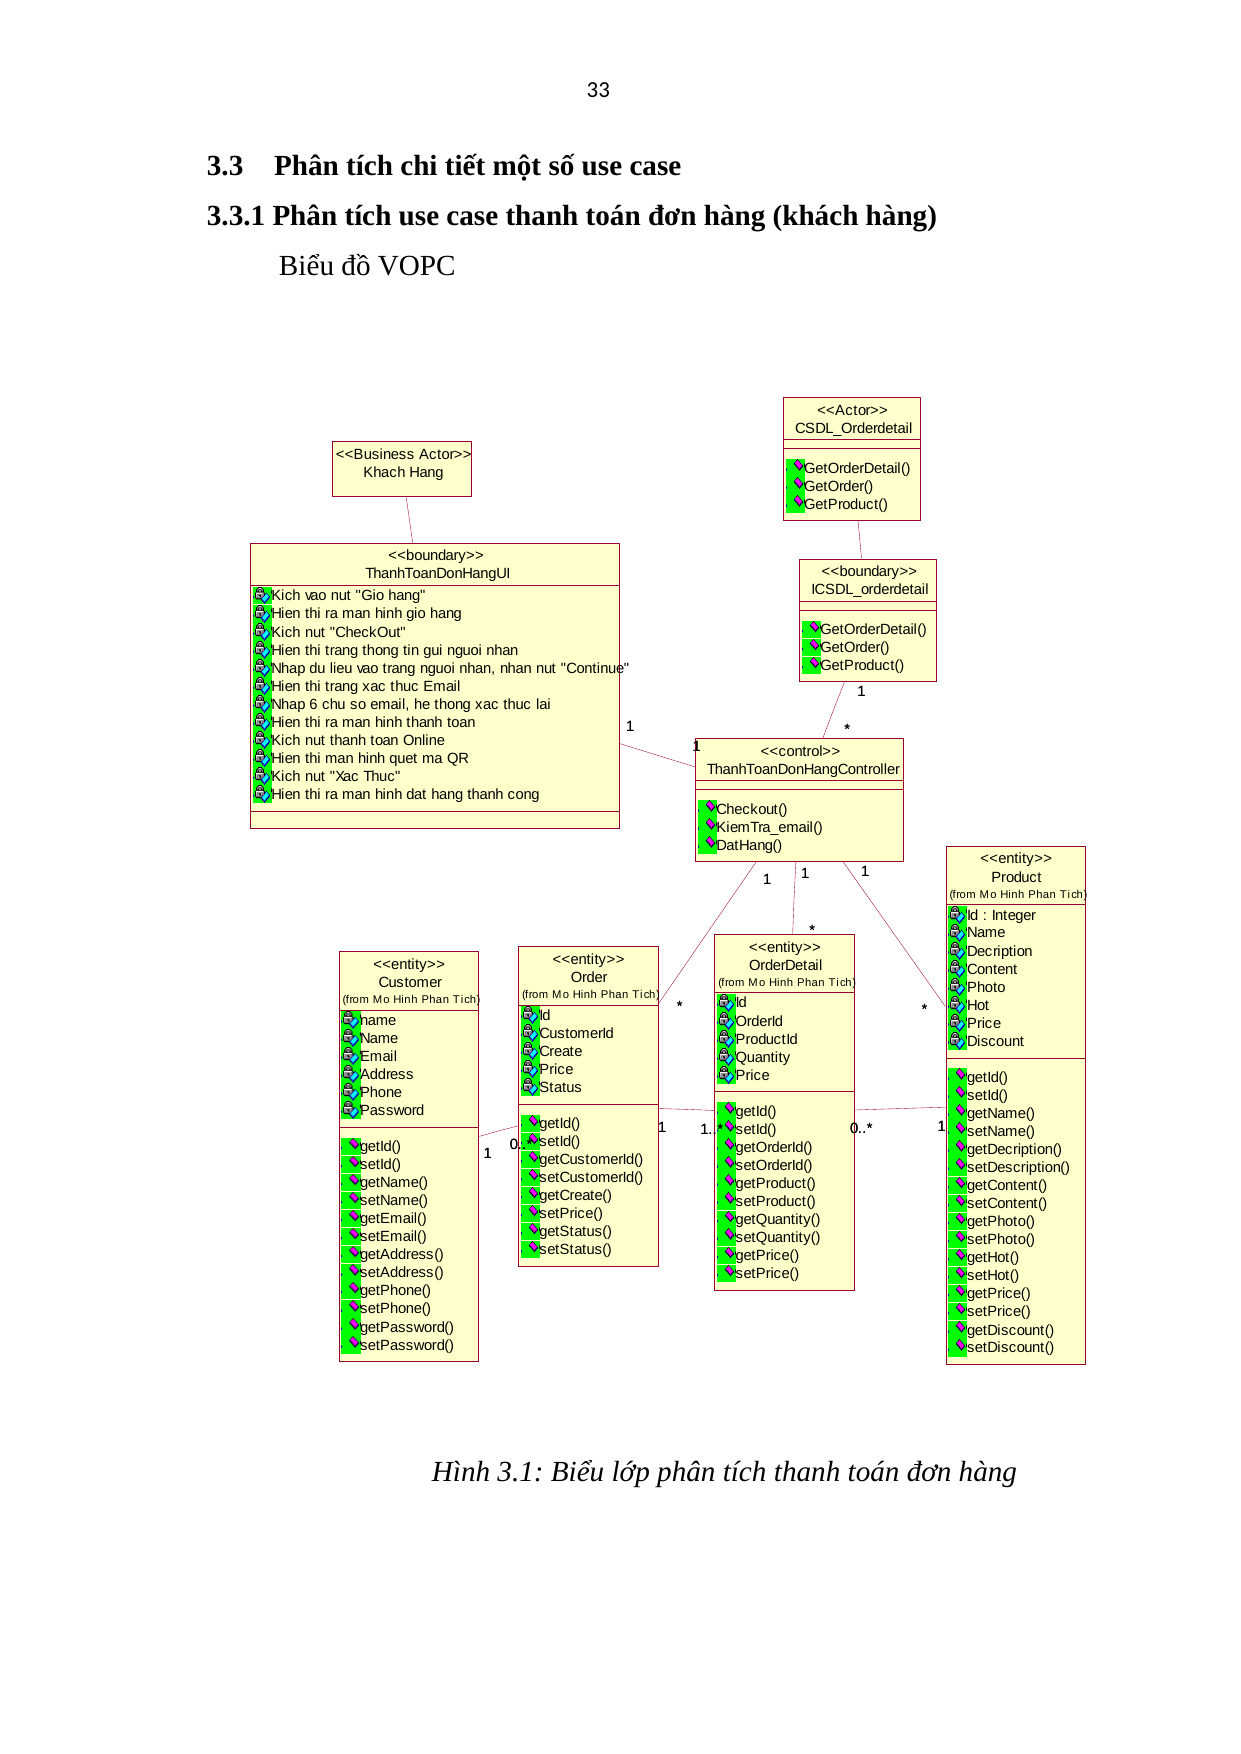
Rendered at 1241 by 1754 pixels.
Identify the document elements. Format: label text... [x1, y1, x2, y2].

list Phân tích chi tiết một số use case [207, 148, 1122, 181]
list 3.3.1 Phân tích use case thanh toán đơn hàng (khách hàng) [207, 198, 1122, 232]
text Biểu đồ VOPC [207, 248, 1122, 282]
text Hình 3.1: Biểu lớp phân tích thanh toán đơn hàng [207, 1454, 1122, 1488]
